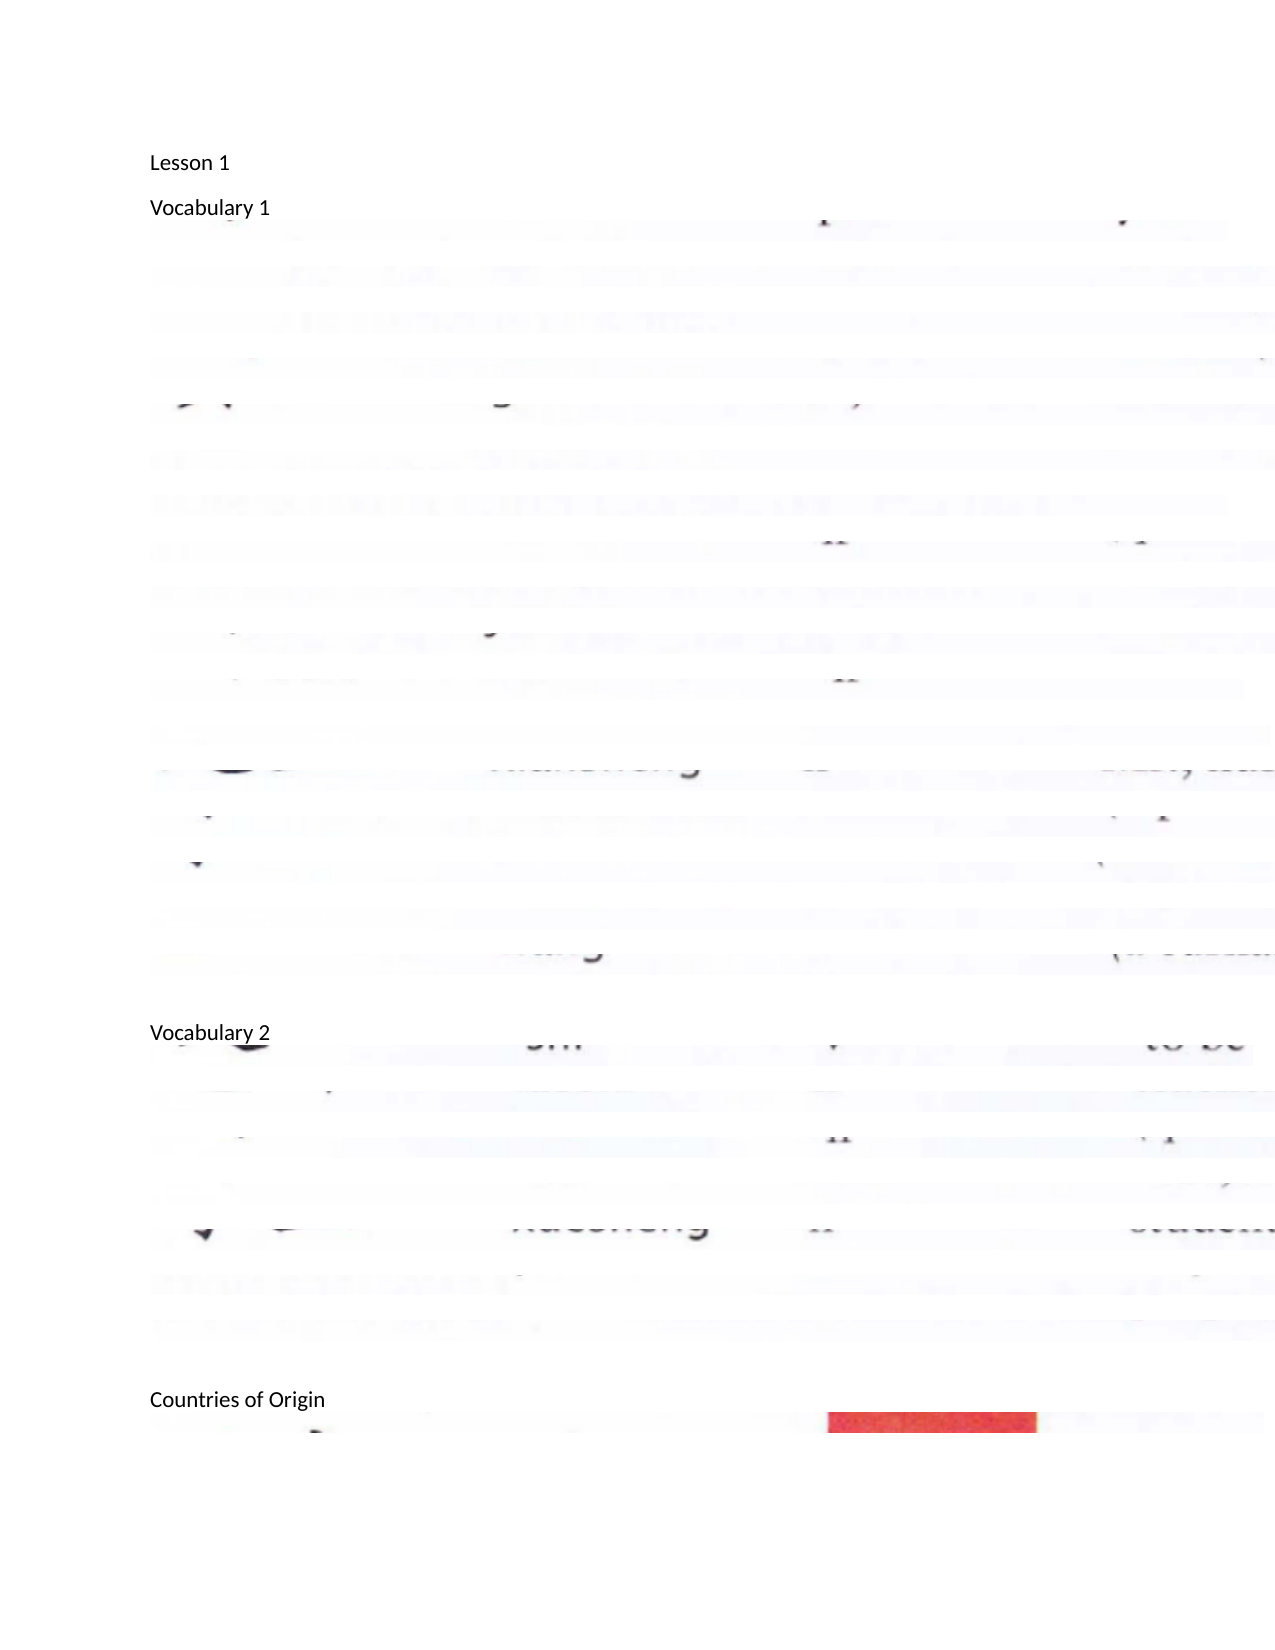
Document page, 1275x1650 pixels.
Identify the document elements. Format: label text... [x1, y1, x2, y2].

text Vocabulary 1 [150, 196, 1125, 220]
text Countries of Origin [150, 1387, 1125, 1412]
text Lesson 1 [150, 150, 1125, 175]
text Vocabulary 2 [150, 1021, 1125, 1045]
